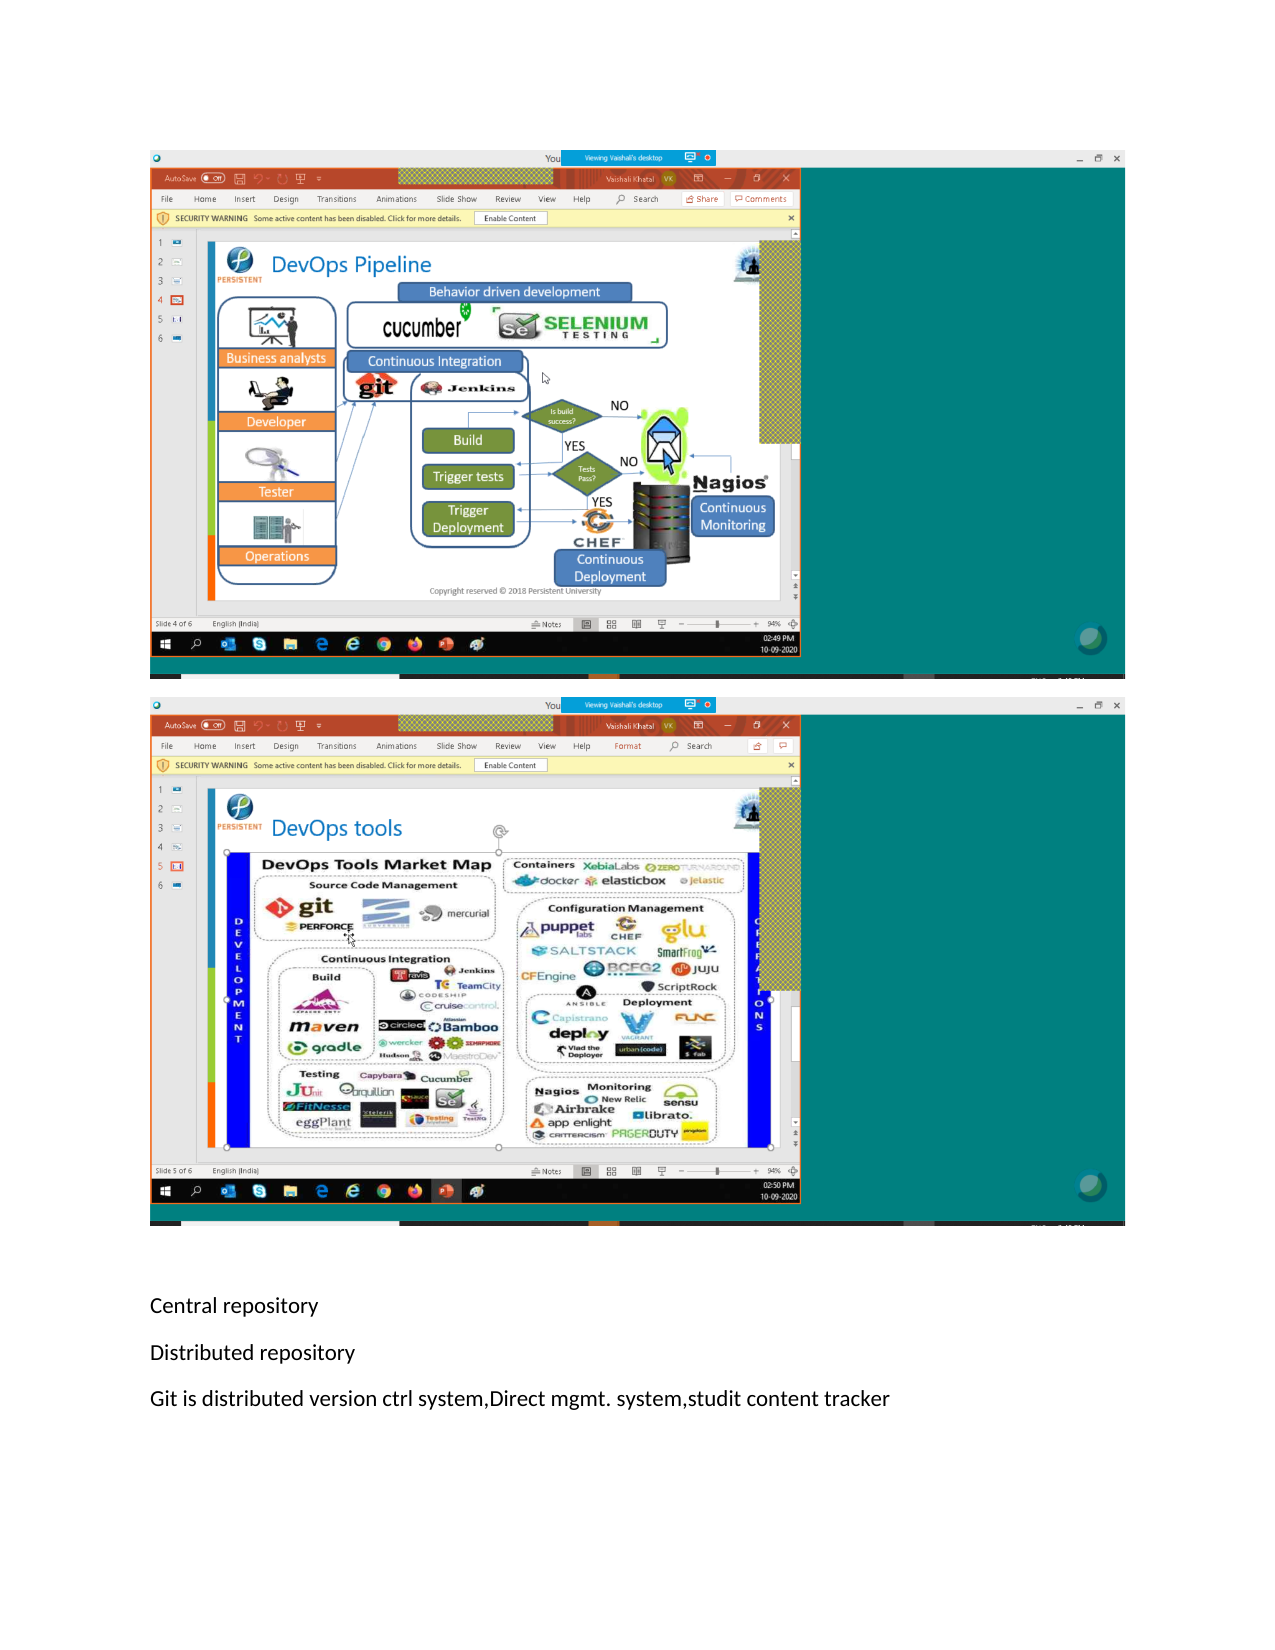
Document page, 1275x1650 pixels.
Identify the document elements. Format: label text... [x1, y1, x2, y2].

picture [611, 156, 622, 160]
text Distributed repository [150, 1338, 1125, 1366]
text Central repository [150, 1291, 1125, 1319]
text Git is distributed version ctrl system,Direct mgmt. system,studit content tracker [150, 1384, 1125, 1413]
picture [611, 703, 622, 707]
picture [150, 697, 1125, 1226]
picture [586, 703, 604, 707]
picture [586, 156, 604, 160]
picture [150, 150, 1125, 679]
